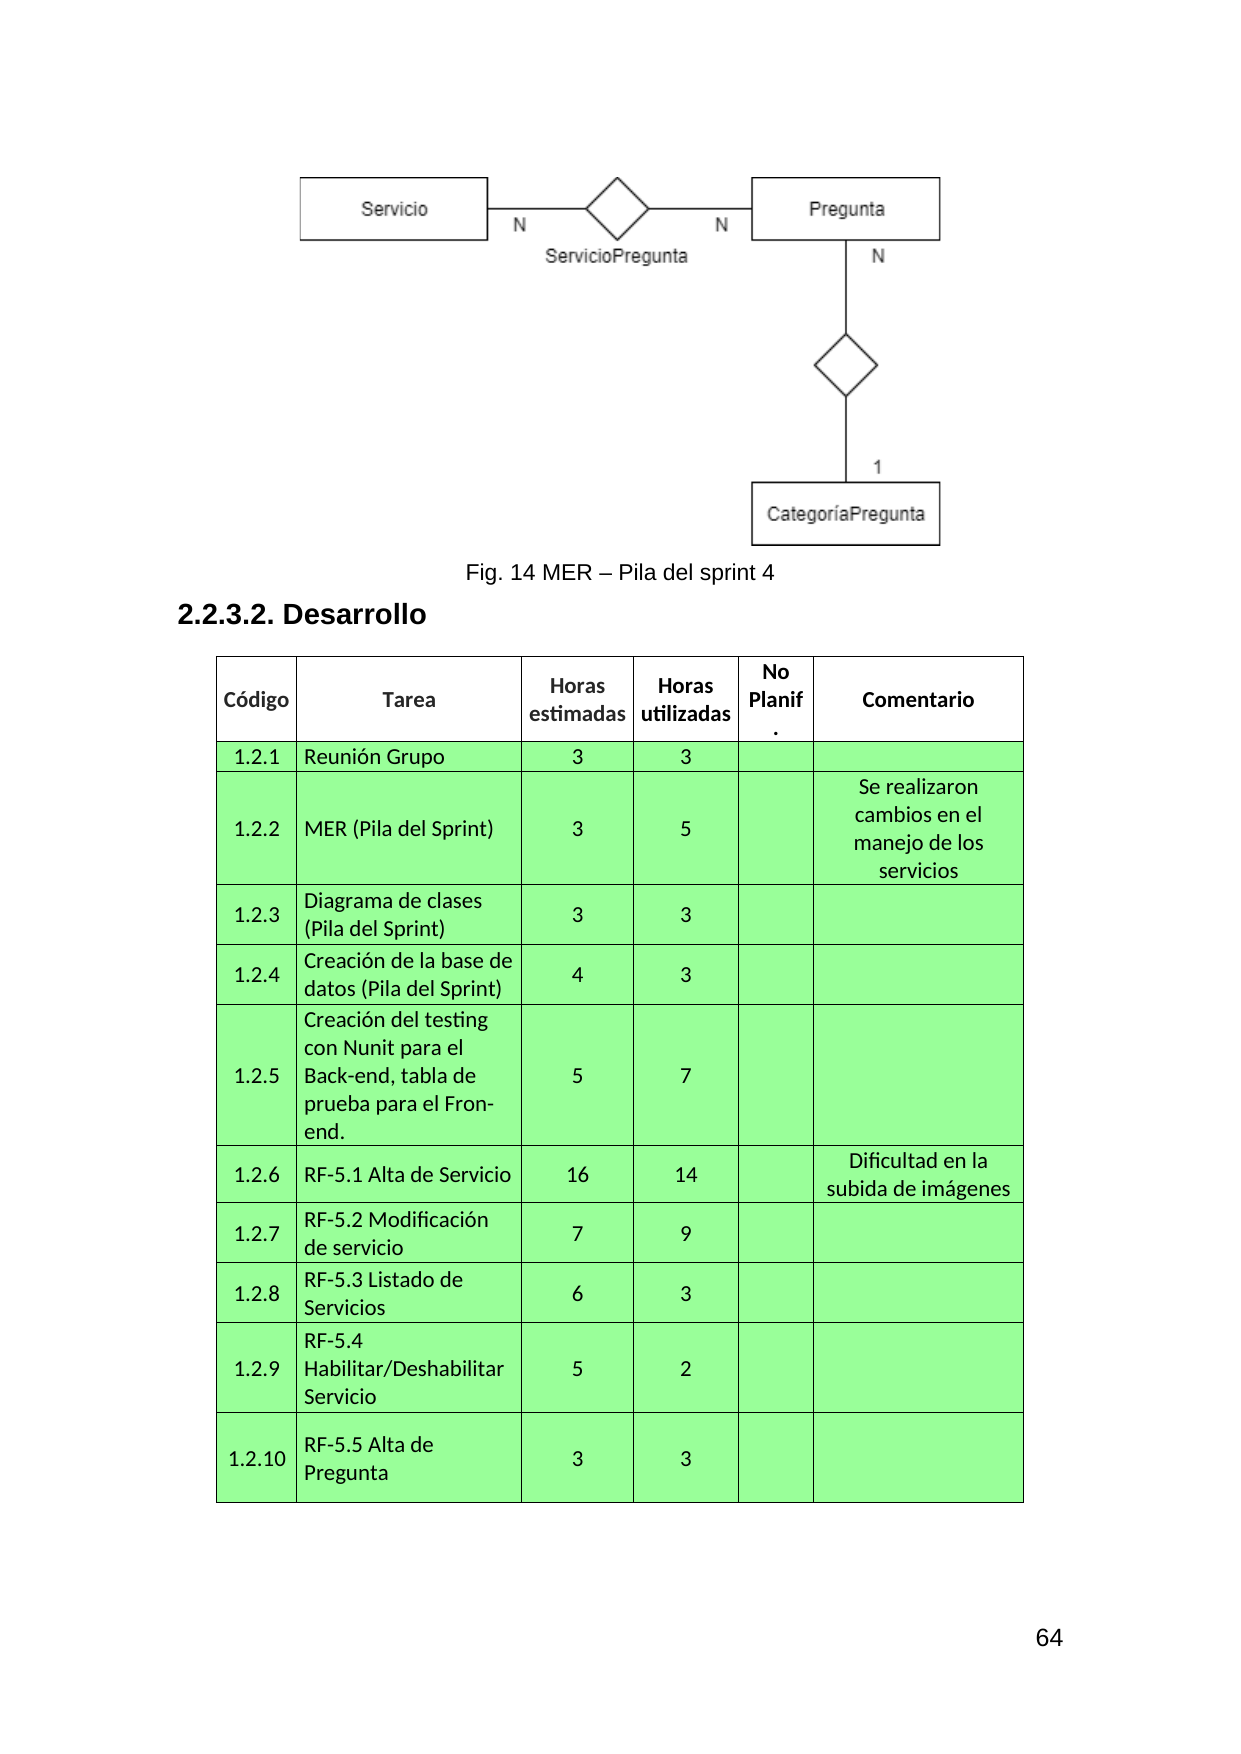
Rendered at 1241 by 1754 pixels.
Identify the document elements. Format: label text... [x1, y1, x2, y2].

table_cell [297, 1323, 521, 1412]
table_header Comentario [814, 657, 1023, 741]
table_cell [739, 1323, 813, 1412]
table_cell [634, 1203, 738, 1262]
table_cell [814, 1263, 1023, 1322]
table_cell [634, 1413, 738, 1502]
table_cell 3 [522, 742, 633, 771]
table_header No Planif. [739, 657, 813, 741]
table_cell Creación del testing con Nunit para el Back-end, tabla de prueba para el Fron-end. [297, 1005, 521, 1145]
table_cell 3 [522, 885, 633, 944]
table_cell [739, 742, 813, 771]
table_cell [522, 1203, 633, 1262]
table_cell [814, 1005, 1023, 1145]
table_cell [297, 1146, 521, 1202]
table_cell Se realizaron cambios en el manejo de los servicios [814, 772, 1023, 884]
table_cell 5 [522, 1005, 633, 1145]
table_cell 1.2.5 [217, 1005, 296, 1145]
table_cell 1.2.1 [217, 742, 296, 771]
table_cell [739, 885, 813, 944]
table_cell 4 [522, 945, 633, 1004]
text 2.2.3.2. Desarrollo [177, 597, 1063, 631]
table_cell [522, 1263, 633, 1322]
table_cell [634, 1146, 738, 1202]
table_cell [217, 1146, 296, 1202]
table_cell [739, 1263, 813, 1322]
table_cell 3 [634, 885, 738, 944]
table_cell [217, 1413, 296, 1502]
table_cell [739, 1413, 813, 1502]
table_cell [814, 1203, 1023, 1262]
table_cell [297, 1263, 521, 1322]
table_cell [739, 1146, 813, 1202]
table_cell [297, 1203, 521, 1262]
table_cell [814, 945, 1023, 1004]
table_cell 3 [634, 742, 738, 771]
table_cell 1.2.2 [217, 772, 296, 884]
table_cell Diagrama de clases (Pila del Sprint) [297, 885, 521, 944]
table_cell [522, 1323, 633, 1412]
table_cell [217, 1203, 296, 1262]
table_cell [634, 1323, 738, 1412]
table_cell 7 [634, 1005, 738, 1145]
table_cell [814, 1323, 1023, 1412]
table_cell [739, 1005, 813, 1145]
table_cell Creación de la base de datos (Pila del Sprint) [297, 945, 521, 1004]
text Fig. 14 MER – Pila del sprint 4 [189, 558, 1051, 585]
table_cell 1.2.4 [217, 945, 296, 1004]
table_header Tarea [297, 657, 521, 741]
table_cell 5 [634, 772, 738, 884]
table_cell [814, 885, 1023, 944]
table_cell [739, 945, 813, 1004]
picture [299, 177, 941, 546]
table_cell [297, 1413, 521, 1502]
table_cell Reunión Grupo [297, 742, 521, 771]
table_cell [739, 772, 813, 884]
table_cell 3 [522, 772, 633, 884]
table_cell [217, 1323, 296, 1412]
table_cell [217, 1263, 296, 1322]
table_cell 3 [634, 945, 738, 1004]
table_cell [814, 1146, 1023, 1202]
table_cell 1.2.3 [217, 885, 296, 944]
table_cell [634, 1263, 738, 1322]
table_header Horas estimadas [522, 657, 633, 741]
table_cell MER (Pila del Sprint) [297, 772, 521, 884]
table_header Horas utilizadas [634, 657, 738, 741]
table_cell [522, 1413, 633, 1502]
table_header Código [217, 657, 296, 741]
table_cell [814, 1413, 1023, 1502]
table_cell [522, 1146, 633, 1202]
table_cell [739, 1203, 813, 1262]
table_cell [814, 742, 1023, 771]
